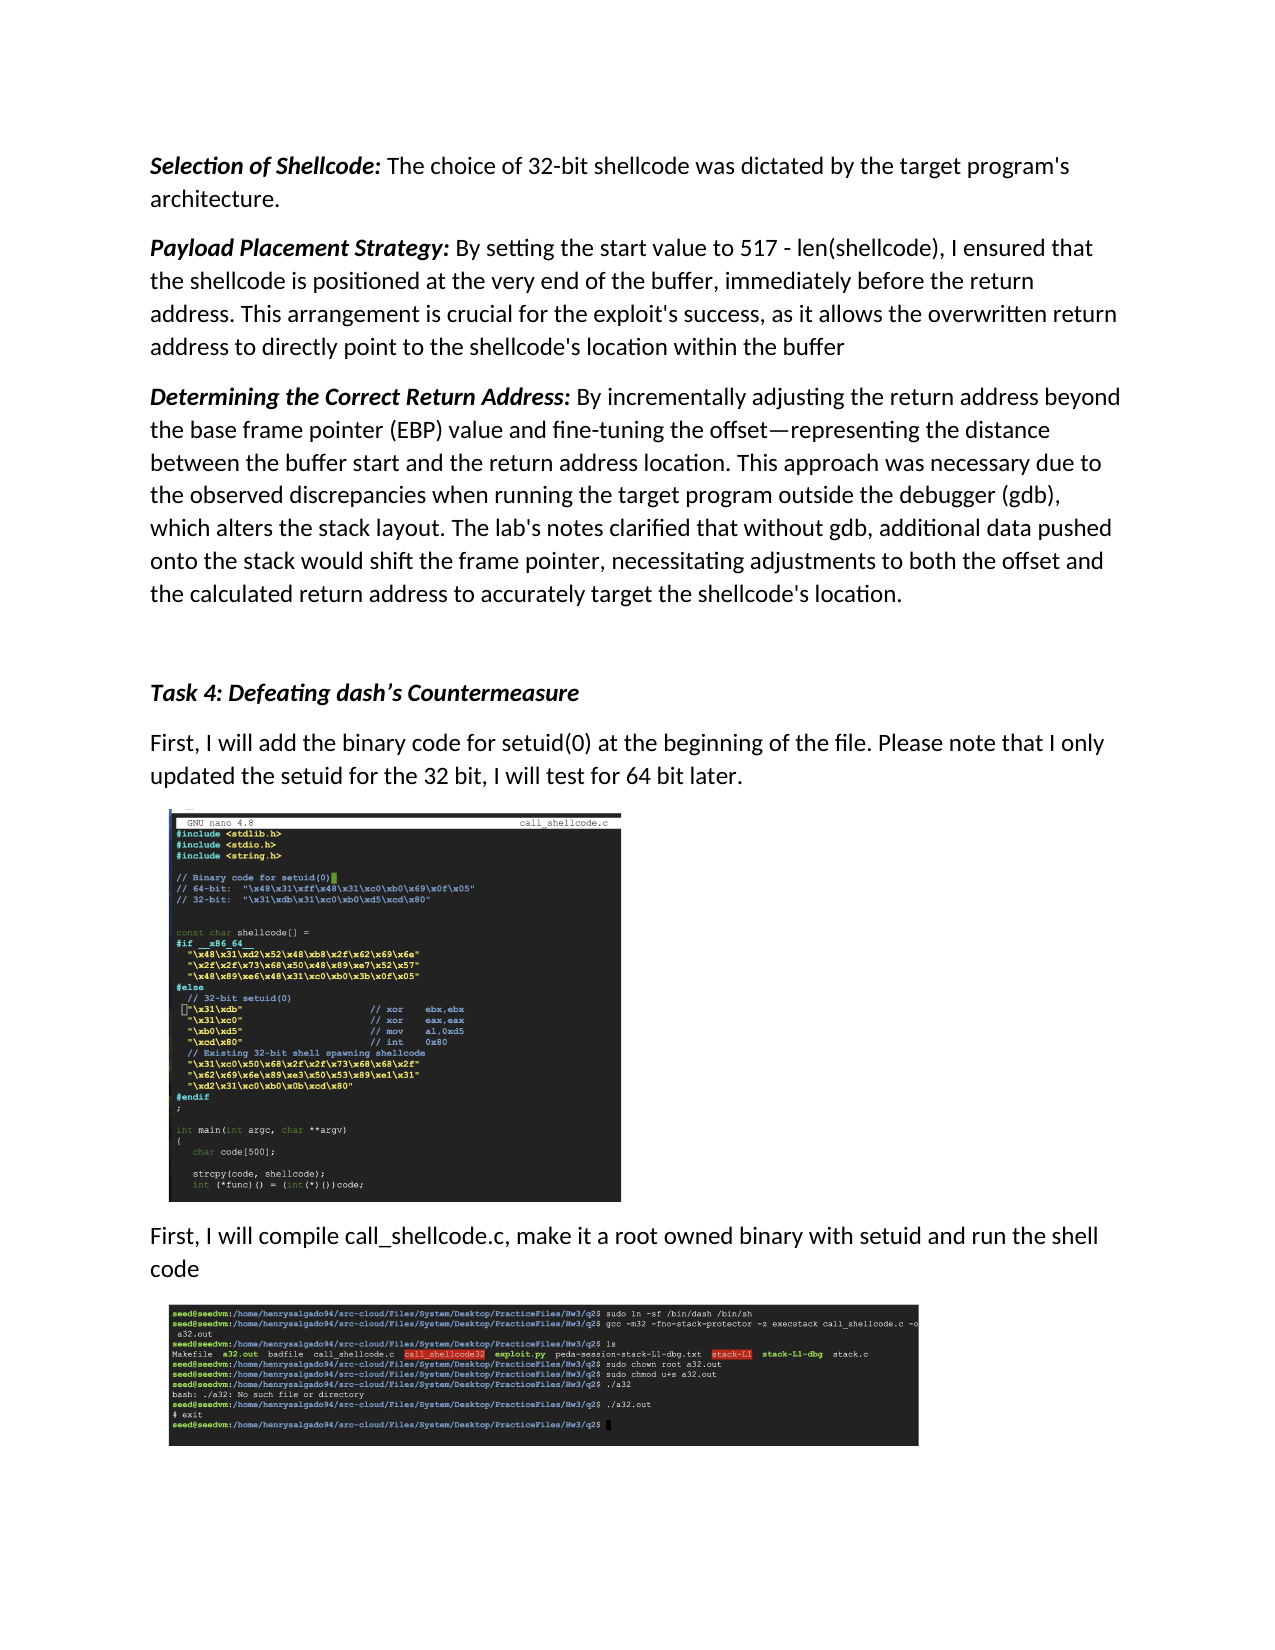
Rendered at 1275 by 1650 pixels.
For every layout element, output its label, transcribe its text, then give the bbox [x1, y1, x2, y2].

text Selection of Shellcode: The choice of 32-bit shellcode was dictated by the target program's architecture. [150, 150, 1125, 213]
text Payload Placement Strategy: By setting the start value to 517 - len(shellcode), I ensured that the shellcode is positioned at the very end of the buffer, immediately before the return address. This arrangement is crucial for the exploit's success, as it allows the overwritten return address to directly point to the shellcode's location within the buffer [150, 232, 1125, 362]
text Determining the Correct Return Address: By incrementally adjusting the return address beyond the base frame pointer (EBP) value and fine-tuning the offset—representing the distance between the buffer start and the return address location. This approach was necessary due to the observed discrepancies when running the target program outside the debugger (gdb), which alters the stack layout. The lab's notes clarified that without gdb, additional data pushed onto the stack would shift the frame pointer, necessitating adjustments to both the offset and the calculated return address to accurately target the shellcode's location. [150, 381, 1125, 609]
text Task 4: Defeating dash’s Countermeasure [150, 677, 1125, 708]
text First, I will compile call_shellcode.c, make it a root owned binary with setuid and run the shell code [150, 1221, 1125, 1284]
text First, I will add the binary code for setuid(0) at the beginning of the file. Please note that I only updated the setuid for the 32 bit, I will test for 64 bit later. [150, 727, 1125, 791]
